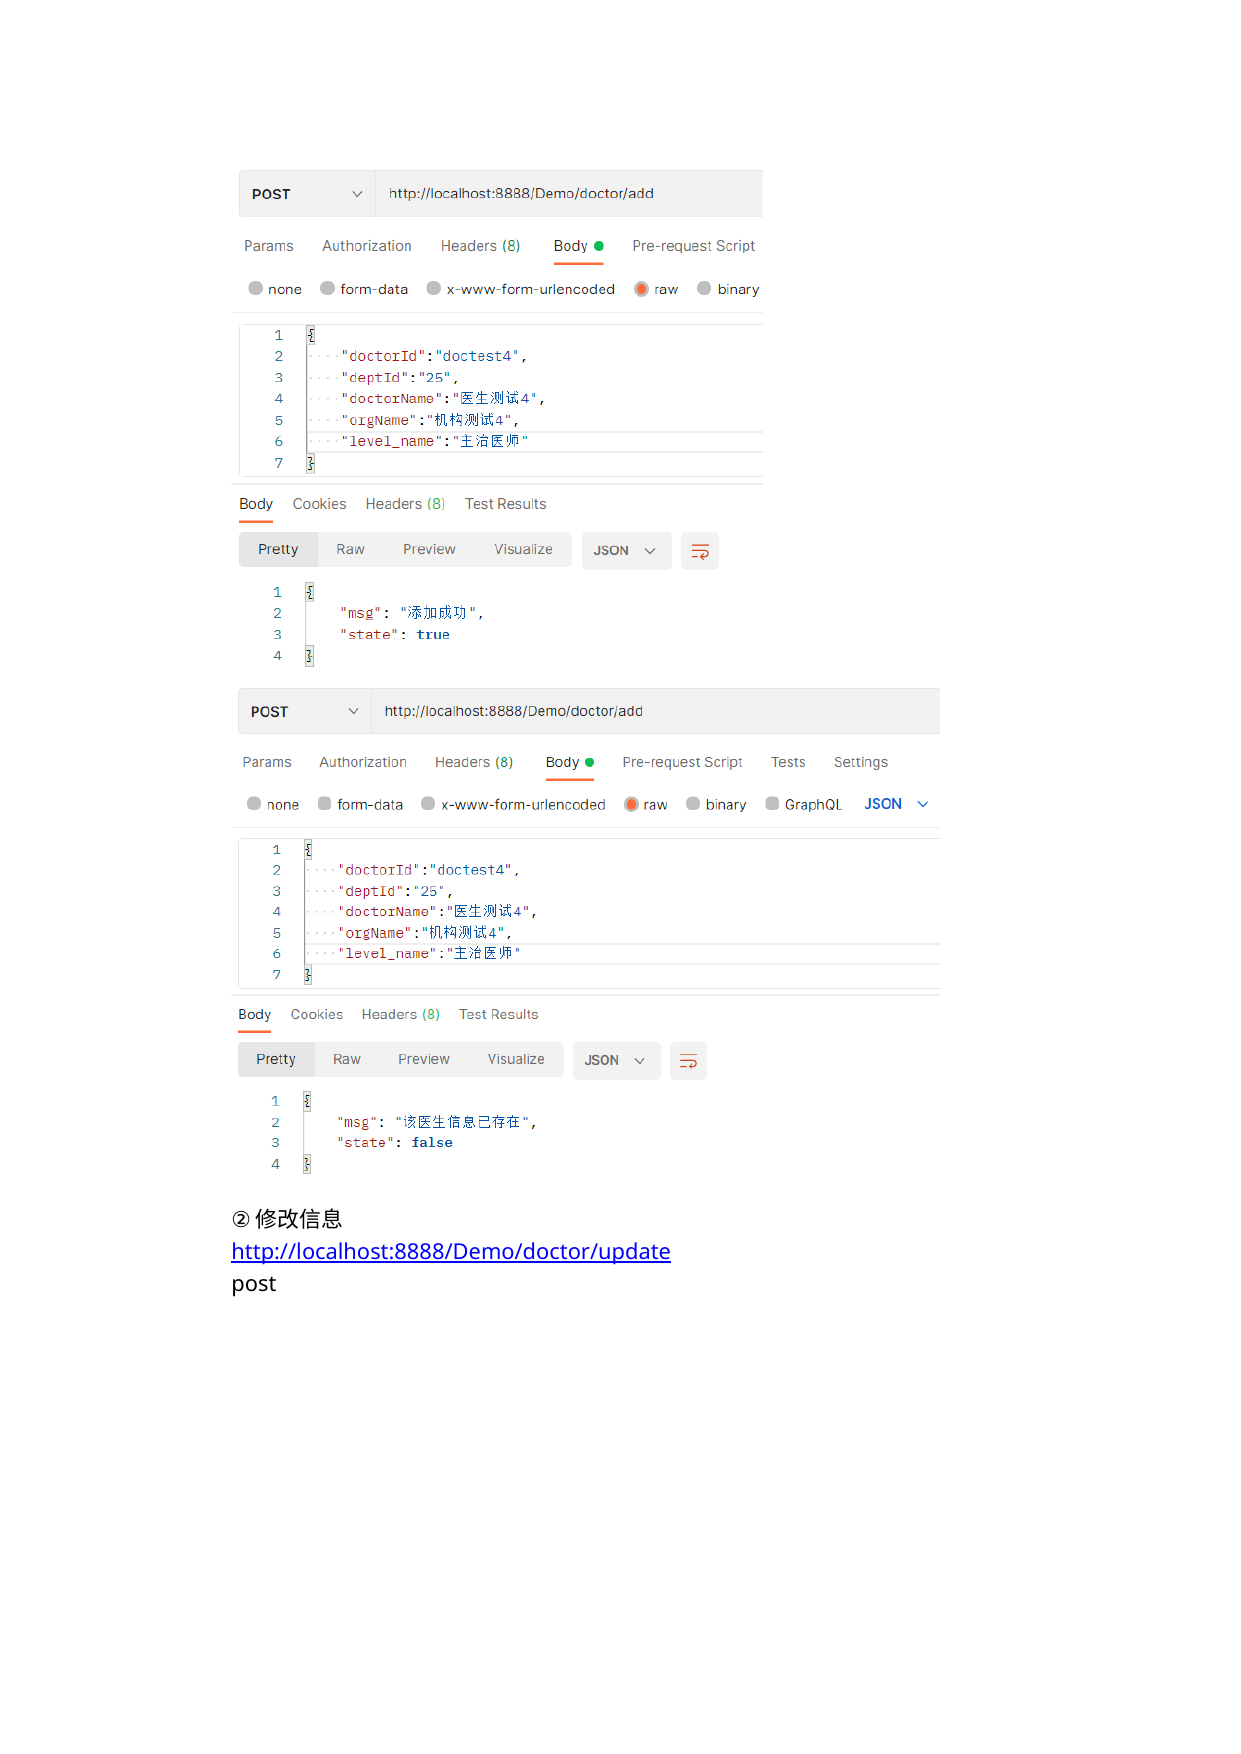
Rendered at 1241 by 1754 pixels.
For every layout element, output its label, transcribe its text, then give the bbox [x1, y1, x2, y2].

text ②修改信息 [187, 1202, 1053, 1234]
picture [231, 162, 763, 675]
picture [231, 682, 940, 1183]
text post [187, 1267, 1053, 1299]
text http://localhost:8888/Demo/doctor/update [187, 1234, 1053, 1267]
